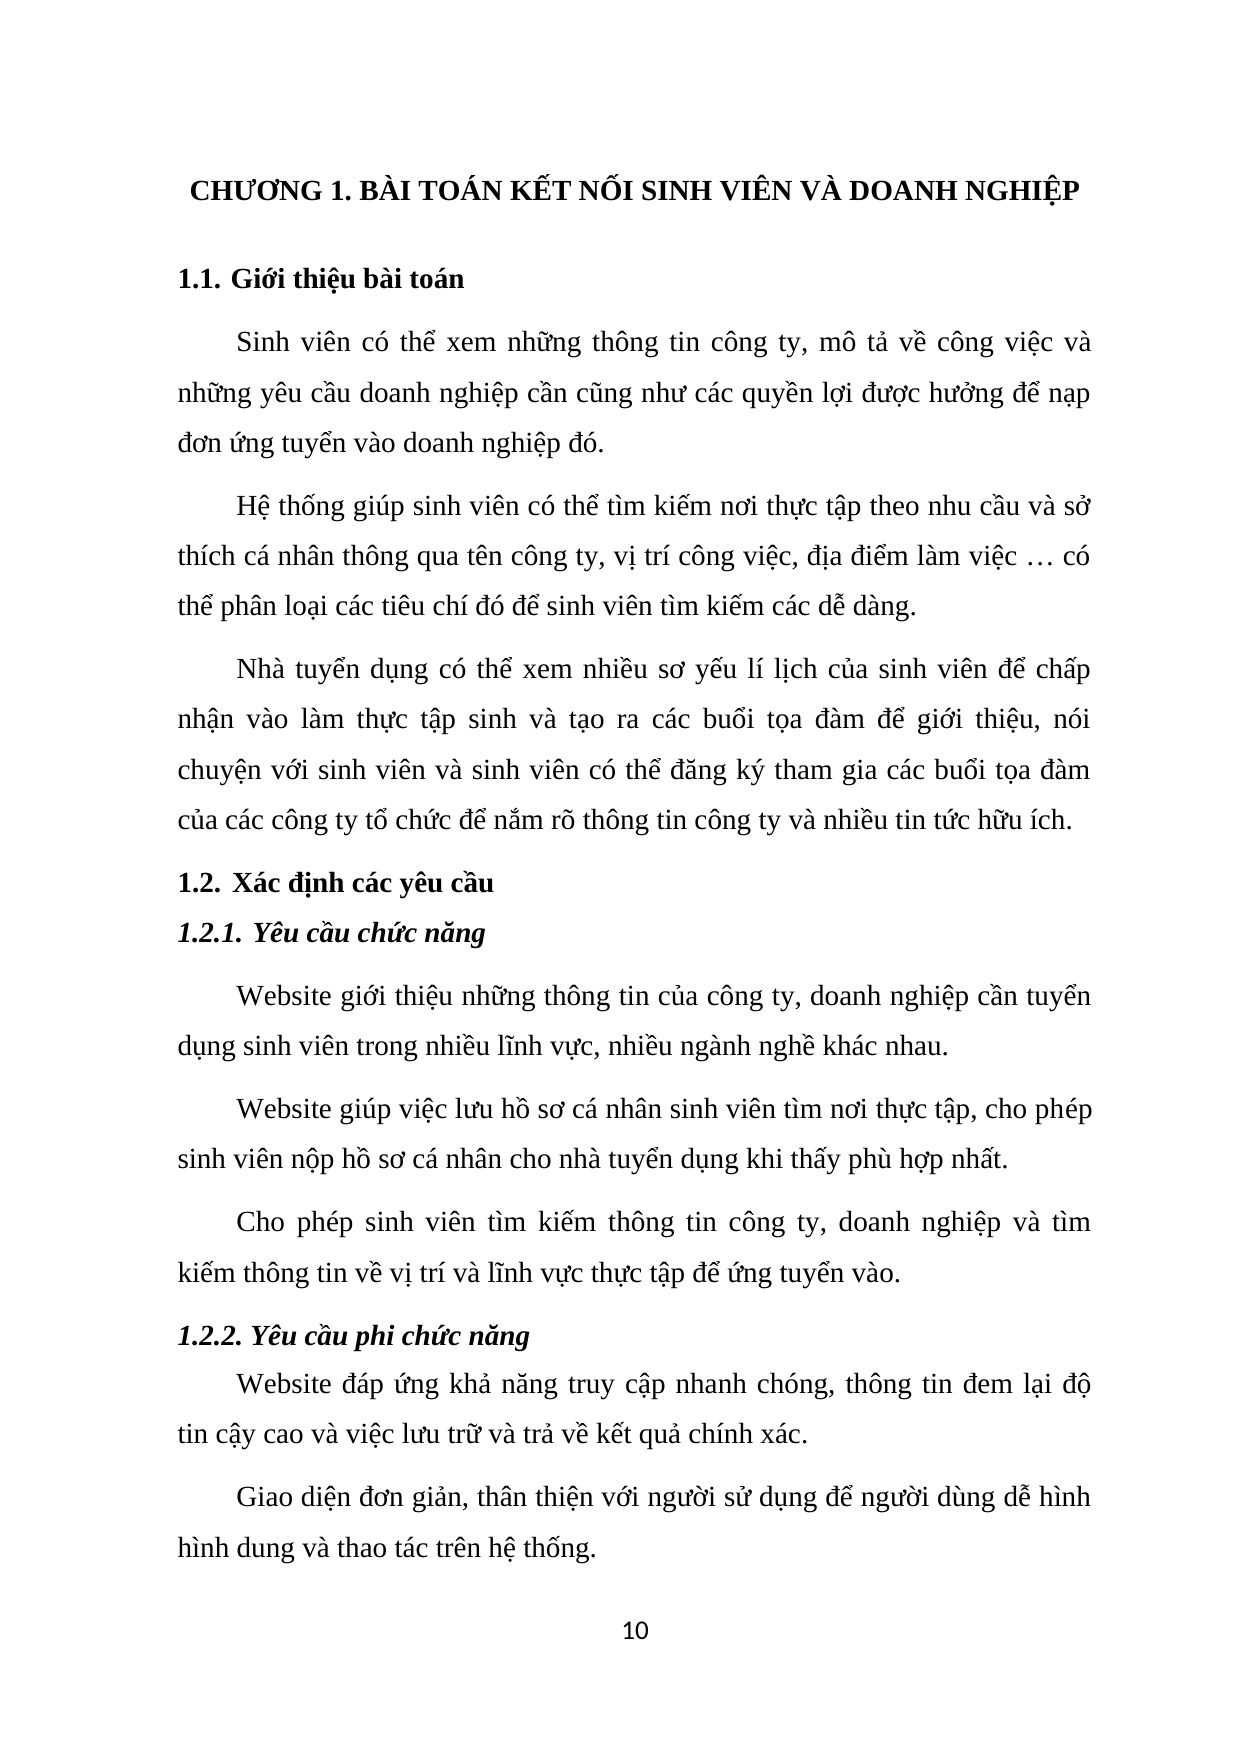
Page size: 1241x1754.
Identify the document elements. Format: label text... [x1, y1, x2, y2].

text Sinh viên có thể xem những thông tin công ty, mô tả về công việc và những yêu cầu doanh nghiệp cần cũng như các quyền lợi được hưởng để nạp đơn ứng tuyển vào doanh nghiệp đó. [177, 324, 1092, 459]
text Website giới thiệu những thông tin của công ty, doanh nghiệp cần tuyển dụng sinh viên trong nhiều lĩnh vực, nhiều ngành nghề khác nhau. [177, 978, 1092, 1062]
list Giới thiệu bài toán [177, 262, 1092, 295]
text Nhà tuyển dụng có thể xem nhiều sơ yếu lí lịch của sinh viên để chấp nhận vào làm thực tập sinh và tạo ra các buổi tọa đàm để giới thiệu, nói chuyện với sinh viên và sinh viên có thể đăng ký tham gia các buổi tọa đàm của các công ty tổ chức để nắm rõ thông tin công ty và nhiều tin tức hữu ích. [177, 651, 1092, 836]
list Yêu cầu chức năng [177, 915, 1092, 949]
text Giao diện đơn giản, thân thiện với người sử dụng để người dùng dễ hình hình dung và thao tác trên hệ thống. [177, 1479, 1092, 1563]
text Cho phép sinh viên tìm kiếm thông tin công ty, doanh nghiệp và tìm kiếm thông tin về vị trí và lĩnh vực thực tập để ứng tuyển vào. [177, 1204, 1092, 1288]
subtitle 1.2.2. Yêu cầu phi chức năng [177, 1318, 1092, 1351]
text Hệ thống giúp sinh viên có thể tìm kiếm nơi thực tập theo nhu cầu và sở thích cá nhân thông qua tên công ty, vị trí công việc, địa điểm làm việc … có thể phân loại các tiêu chí đó để sinh viên tìm kiếm các dễ dàng. [177, 488, 1092, 622]
subtitle CHƯƠNG 1. BÀI TOÁN KẾT NỐI SINH VIÊN VÀ DOANH NGHIỆP [177, 173, 1092, 206]
text Website đáp ứng khả năng truy cập nhanh chóng, thông tin đem lại độ tin cậy cao và việc lưu trữ và trả về kết quả chính xác. [177, 1366, 1092, 1450]
list Xác định các yêu cầu [177, 865, 1092, 899]
text Website giúp việc lưu hồ sơ cá nhân sinh viên tìm nơi thực tập, cho phép sinh viên nộp hồ sơ cá nhân cho nhà tuyển dụng khi thấy phù hợp nhất. [177, 1091, 1092, 1175]
